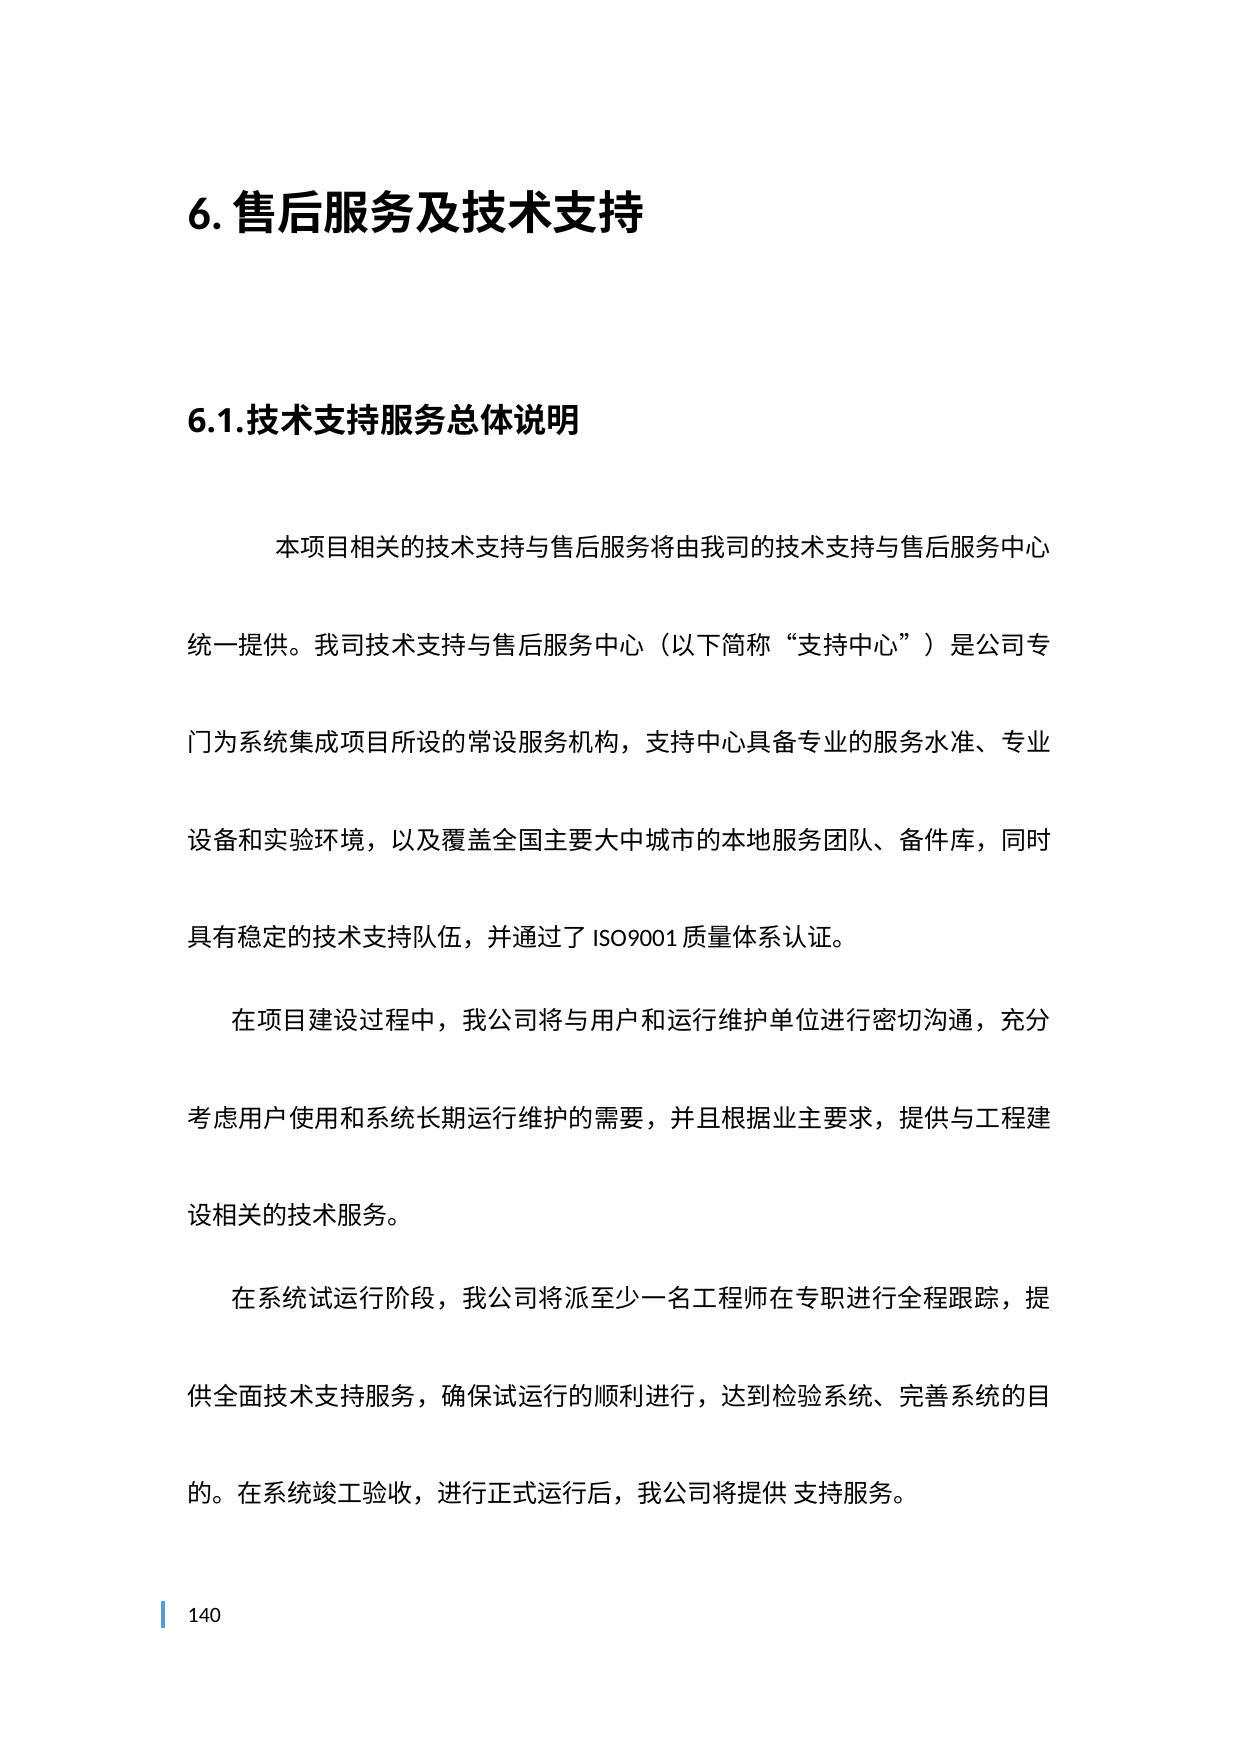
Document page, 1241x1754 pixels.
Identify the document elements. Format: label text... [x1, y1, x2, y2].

text 本项目相关的技术支持与售后服务将由我司的技术支持与售后服务中心统一提供。我司技术支持与售后服务中心（以下简称“支持中心”）是公司专门为系统集成项目所设的常设服务机构，支持中心具备专业的服务水准、专业设备和实验环境，以及覆盖全国主要大中城市的本地服务团队、备件库，同时具有稳定的技术支持队伍，并通过了ISO9001质量体系认证。 [187, 513, 1053, 968]
text 在项目建设过程中，我公司将与用户和运行维护单位进行密切沟通，充分考虑用户使用和系统长期运行维护的需要，并且根据业主要求，提供与工程建设相关的技术服务。 [187, 986, 1053, 1246]
text 在系统试运行阶段，我公司将派至少一名工程师在专职进行全程跟踪，提供全面技术支持服务，确保试运行的顺利进行，达到检验系统、完善系统的目的。在系统竣工验收，进行正式运行后，我公司将提供 支持服务。 [187, 1264, 1053, 1524]
subtitle 售后服务及技术支持 [187, 161, 1053, 258]
subtitle 技术支持服务总体说明 [187, 386, 1053, 451]
